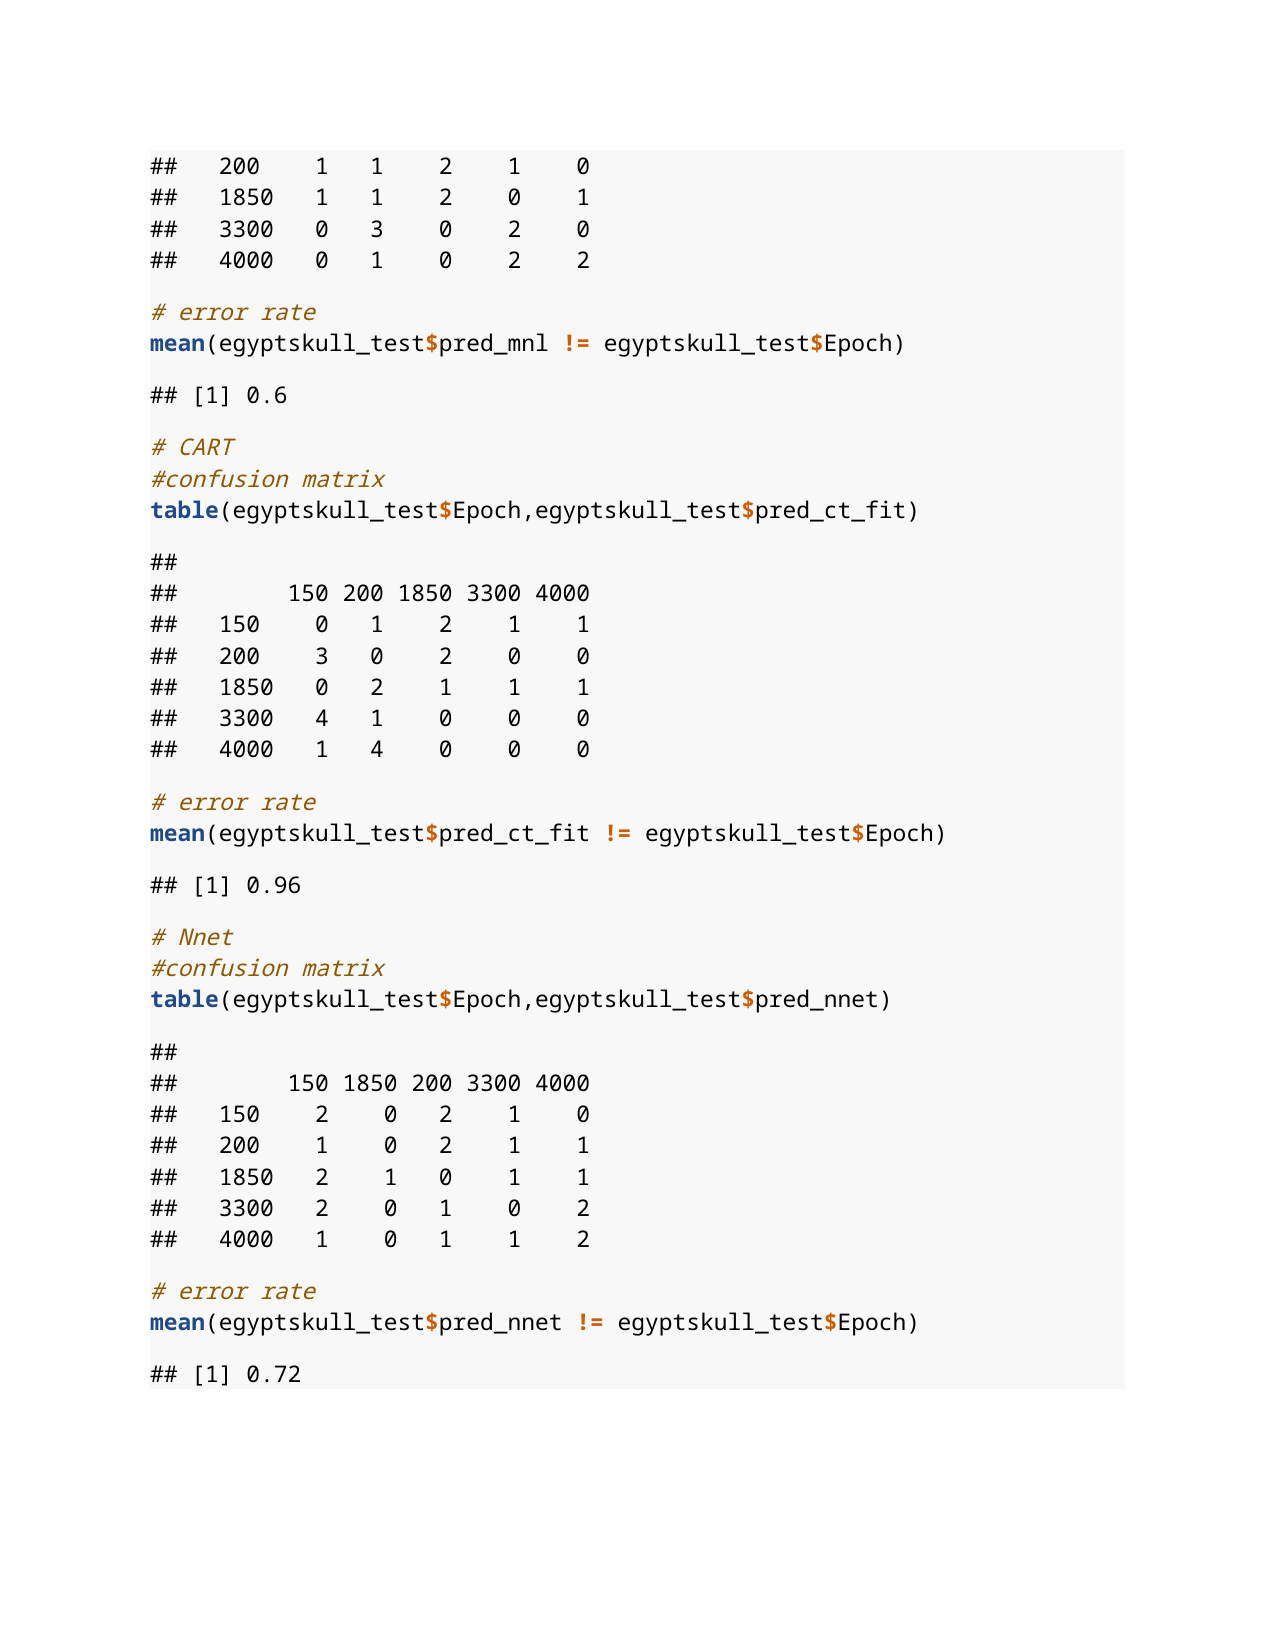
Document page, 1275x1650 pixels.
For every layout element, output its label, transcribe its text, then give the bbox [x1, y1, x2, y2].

text ## [1] 0.72 [150, 1358, 1125, 1389]
text # error rate mean(egyptskull_test$pred_ct_fit != egyptskull_test$Epoch) [315, 785, 1125, 848]
text # error rate mean(egyptskull_test$pred_mnl != egyptskull_test$Epoch) [315, 296, 1125, 358]
text # Nnet #confusion matrix table(egyptskull_test$Epoch,egyptskull_test$pred_nnet) [232, 921, 1125, 1014]
text # CART #confusion matrix table(egyptskull_test$Epoch,egyptskull_test$pred_ct_fit) [150, 431, 1125, 525]
text ## ## 150 200 1850 3300 4000 ## 150 0 1 2 1 1 ## 200 3 0 2 0 0 ## 1850 0 2 1 1 1 ## 3300 4 1 0 0 0 ## 4000 1 4 0 0 0 [150, 546, 1125, 764]
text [150, 150, 1125, 275]
text ## ## 150 1850 200 3300 4000 ## 150 2 0 2 1 0 ## 200 1 0 2 1 1 ## 1850 2 1 0 1 1 ## 3300 2 0 1 0 2 ## 4000 1 0 1 1 2 [150, 1035, 1125, 1254]
text # error rate mean(egyptskull_test$pred_nnet != egyptskull_test$Epoch) [315, 1275, 1125, 1337]
text ## [1] 0.96 [150, 869, 1125, 900]
text ## [1] 0.6 [150, 379, 1125, 410]
